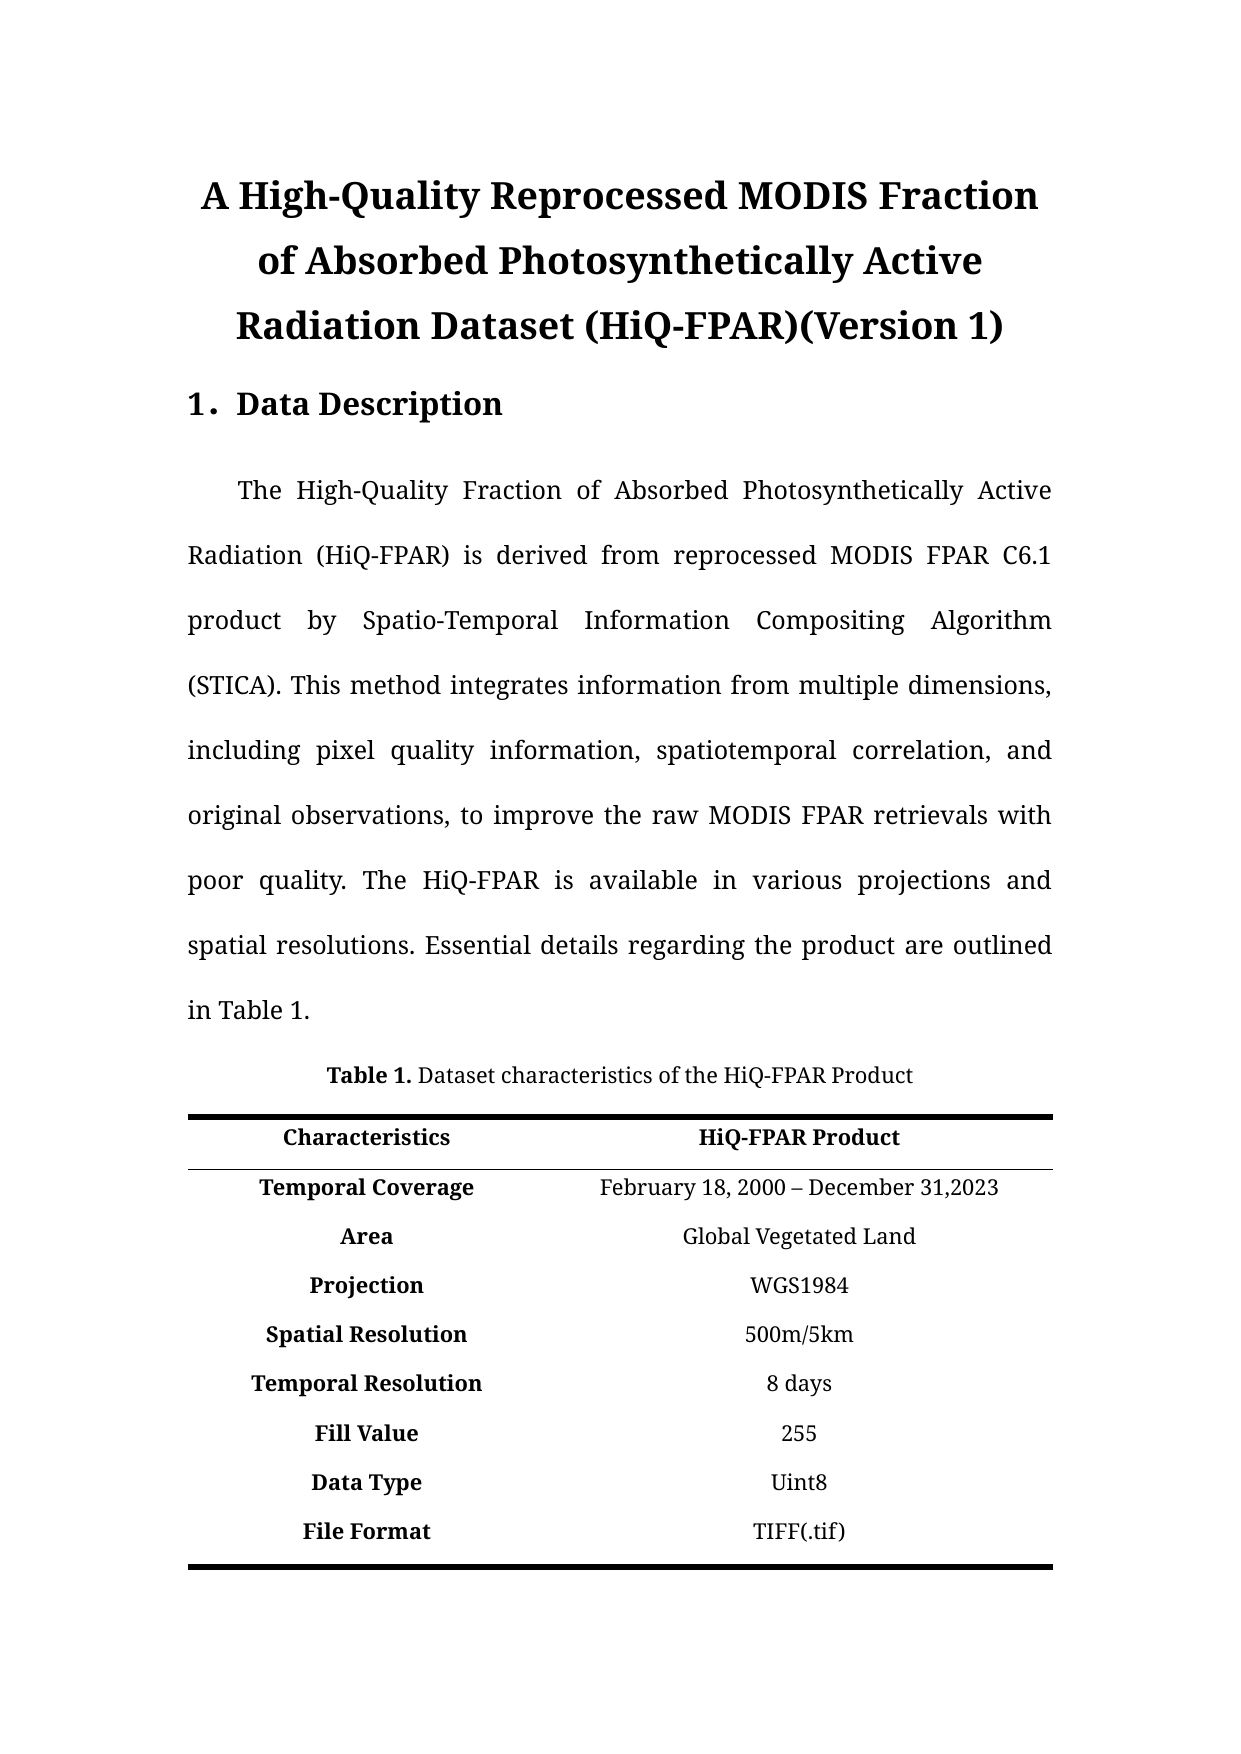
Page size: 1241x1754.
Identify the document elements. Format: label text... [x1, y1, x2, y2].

table_cell WGS1984 [502, 1269, 1053, 1318]
table_header HiQ-FPAR Product [502, 1120, 1053, 1169]
table_cell Temporal Resolution [188, 1367, 502, 1416]
table_cell Data Type [188, 1465, 502, 1514]
table_cell Projection [188, 1269, 502, 1318]
table_cell Uint8 [502, 1465, 1053, 1514]
text A High-Quality Reprocessed MODIS Fraction of Absorbed Photosynthetically Active Radiation Dataset (HiQ-FPAR)(Version 1) [187, 162, 1053, 357]
table_cell File Format [188, 1515, 502, 1564]
text The High-Quality Fraction of Absorbed Photosynthetically Active Radiation (HiQ-FPAR) is derived from reprocessed MODIS FPAR C6.1 product by Spatio-Temporal Information Compositing Algorithm (STICA). This method integrates information from multiple dimensions, including pixel quality information, spatiotemporal correlation, and original observations, to improve the raw MODIS FPAR retrievals with poor quality. The HiQ-FPAR is available in various projections and spatial resolutions. Essential details regarding the product are outlined in Table 1. [187, 457, 1053, 1042]
table_cell Spatial Resolution [188, 1318, 502, 1367]
table_cell February 18, 2000 – December 31,2023 [502, 1170, 1053, 1219]
table_cell Temporal Coverage [188, 1170, 502, 1219]
table_cell 500m/5km [502, 1318, 1053, 1367]
table_cell Area [188, 1220, 502, 1269]
table_cell 8 days [502, 1367, 1053, 1416]
table_header Characteristics [188, 1120, 502, 1169]
text Table 1. Dataset characteristics of the HiQ-FPAR Product [187, 1058, 1053, 1091]
table_cell Fill Value [188, 1416, 502, 1465]
table_cell 255 [502, 1416, 1053, 1465]
text 1．Data Description [187, 369, 1053, 434]
table_cell TIFF(.tif) [502, 1515, 1053, 1564]
table_cell Global Vegetated Land [502, 1220, 1053, 1269]
